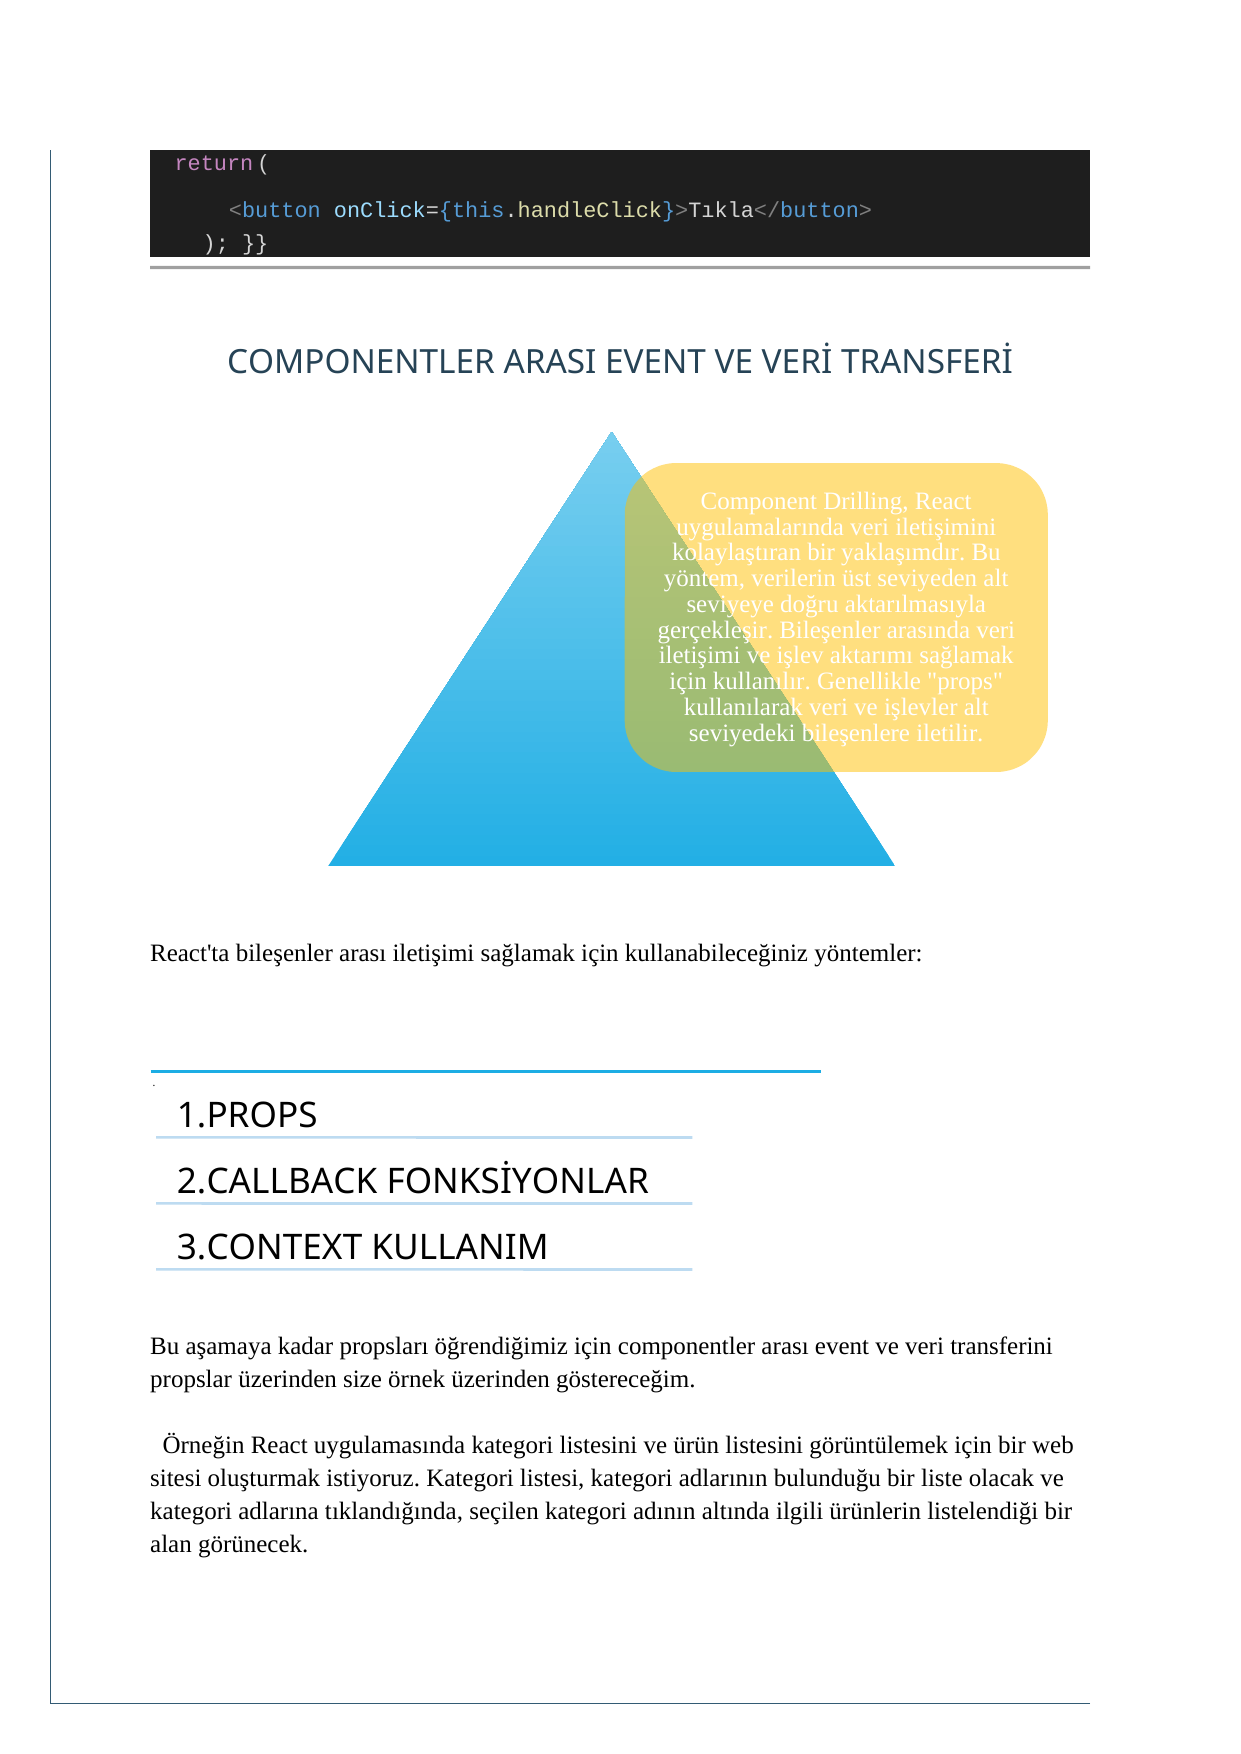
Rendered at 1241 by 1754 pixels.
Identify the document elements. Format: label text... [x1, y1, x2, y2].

text Örneğin React uygulamasında kategori listesini ve ürün listesini görüntülemek için bir web sitesi oluşturmak istiyoruz. Kategori listesi, kategori adlarının bulunduğu bir liste olacak ve kategori adlarına tıklandığında, seçilen kategori adının altında ilgili ürünlerin listelendiği bir alan görünecek. [150, 1430, 1090, 1558]
text <button onClick={this.handleClick}>Tıkla</button> [150, 199, 1090, 224]
text React'ta bileşenler arası iletişimi sağlamak için kullanabileceğiniz yöntemler: [150, 938, 1090, 966]
subtitle return ( [150, 150, 1090, 177]
text Bu aşamaya kadar propsları öğrendiğimiz için componentler arası event ve veri transferini propslar üzerinden size örnek üzerinden göstereceğim. [150, 1331, 1090, 1393]
subtitle COMPONENTLER ARASI EVENT VE VERİ TRANSFERİ [150, 338, 1090, 383]
text ); }} [150, 232, 1090, 257]
